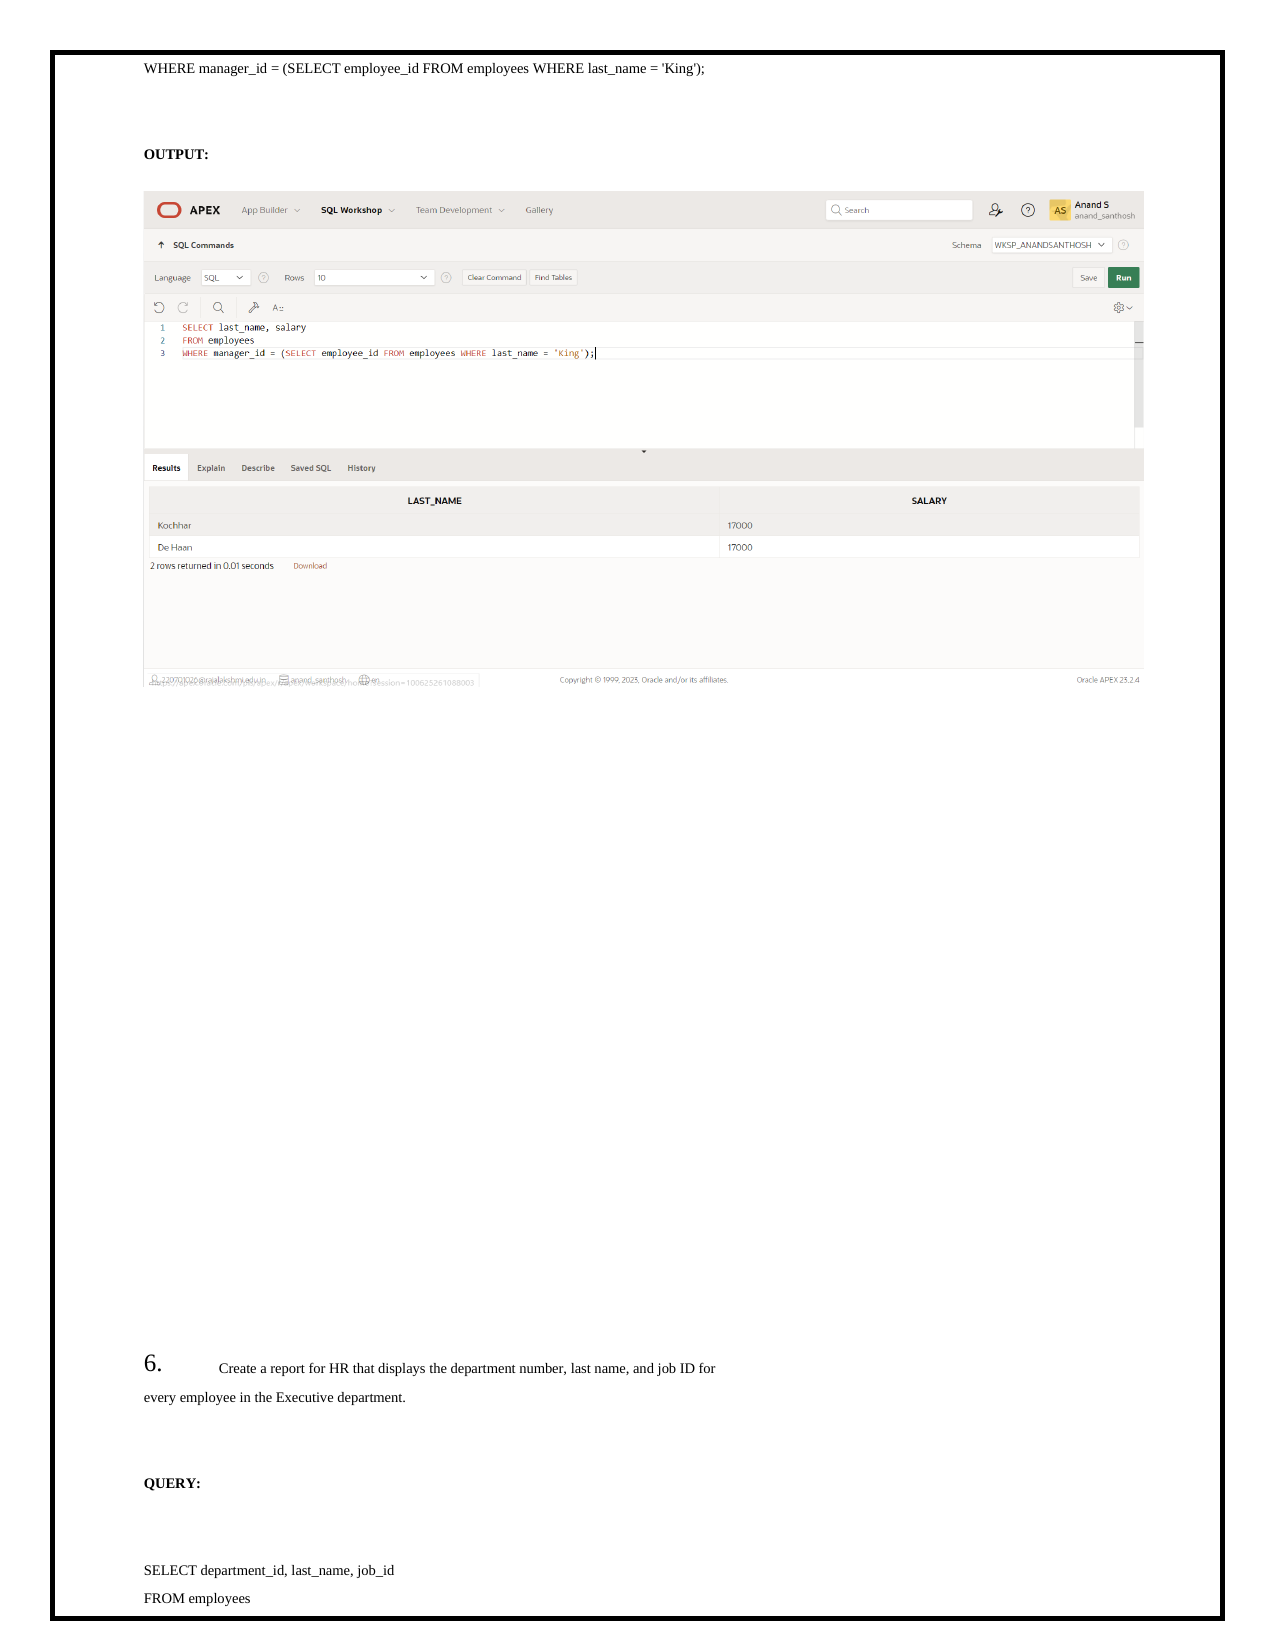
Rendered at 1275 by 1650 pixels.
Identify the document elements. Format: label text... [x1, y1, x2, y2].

text QUERY: [144, 1463, 1144, 1492]
text every employee in the Executive department. [144, 1377, 1144, 1406]
picture [143, 191, 1144, 687]
text SELECT department_id, last_name, job_id [144, 1549, 1144, 1578]
text WHERE manager_id = (SELECT employee_id FROM employees WHERE last_name = 'King'); [144, 55, 1144, 77]
text OUTPUT: [144, 134, 1144, 191]
text FROM employees [144, 1578, 1144, 1607]
list Create a report for HR that displays the department number, last name, and job ID for [143, 1348, 1144, 1377]
